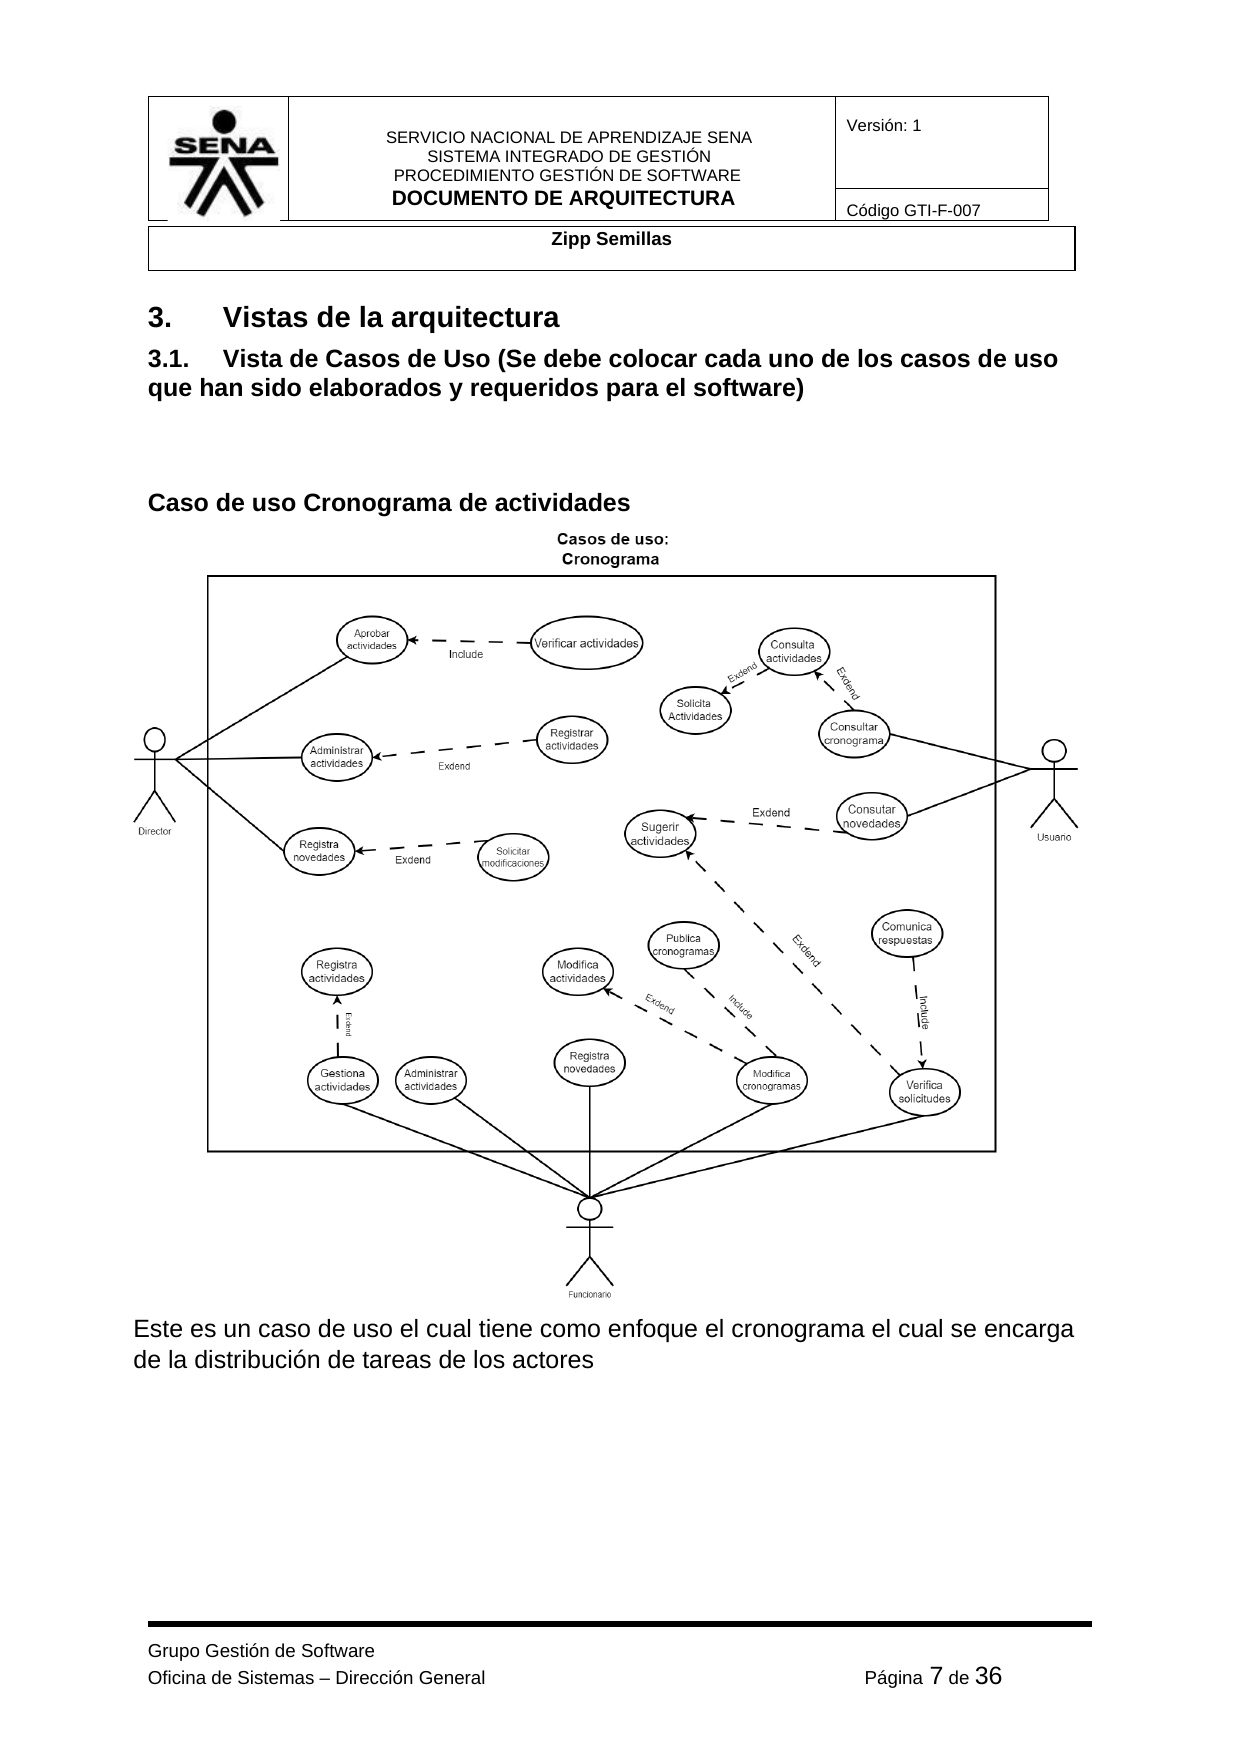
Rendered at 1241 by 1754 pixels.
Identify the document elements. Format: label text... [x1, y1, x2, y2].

list Vista de Casos de Uso (Se debe colocar cada uno de los casos de uso que han sido elaborados y requeridos para el software) [148, 344, 1092, 402]
text Este es un caso de uso el cual tiene como enfoque el cronograma el cual se encarga de la distribución de tareas de los actores [133, 1314, 1092, 1374]
picture [133, 529, 1093, 1300]
picture [167, 106, 281, 221]
text Caso de uso Cronograma de actividades [148, 488, 1092, 517]
list Vistas de la arquitectura [148, 300, 1092, 334]
